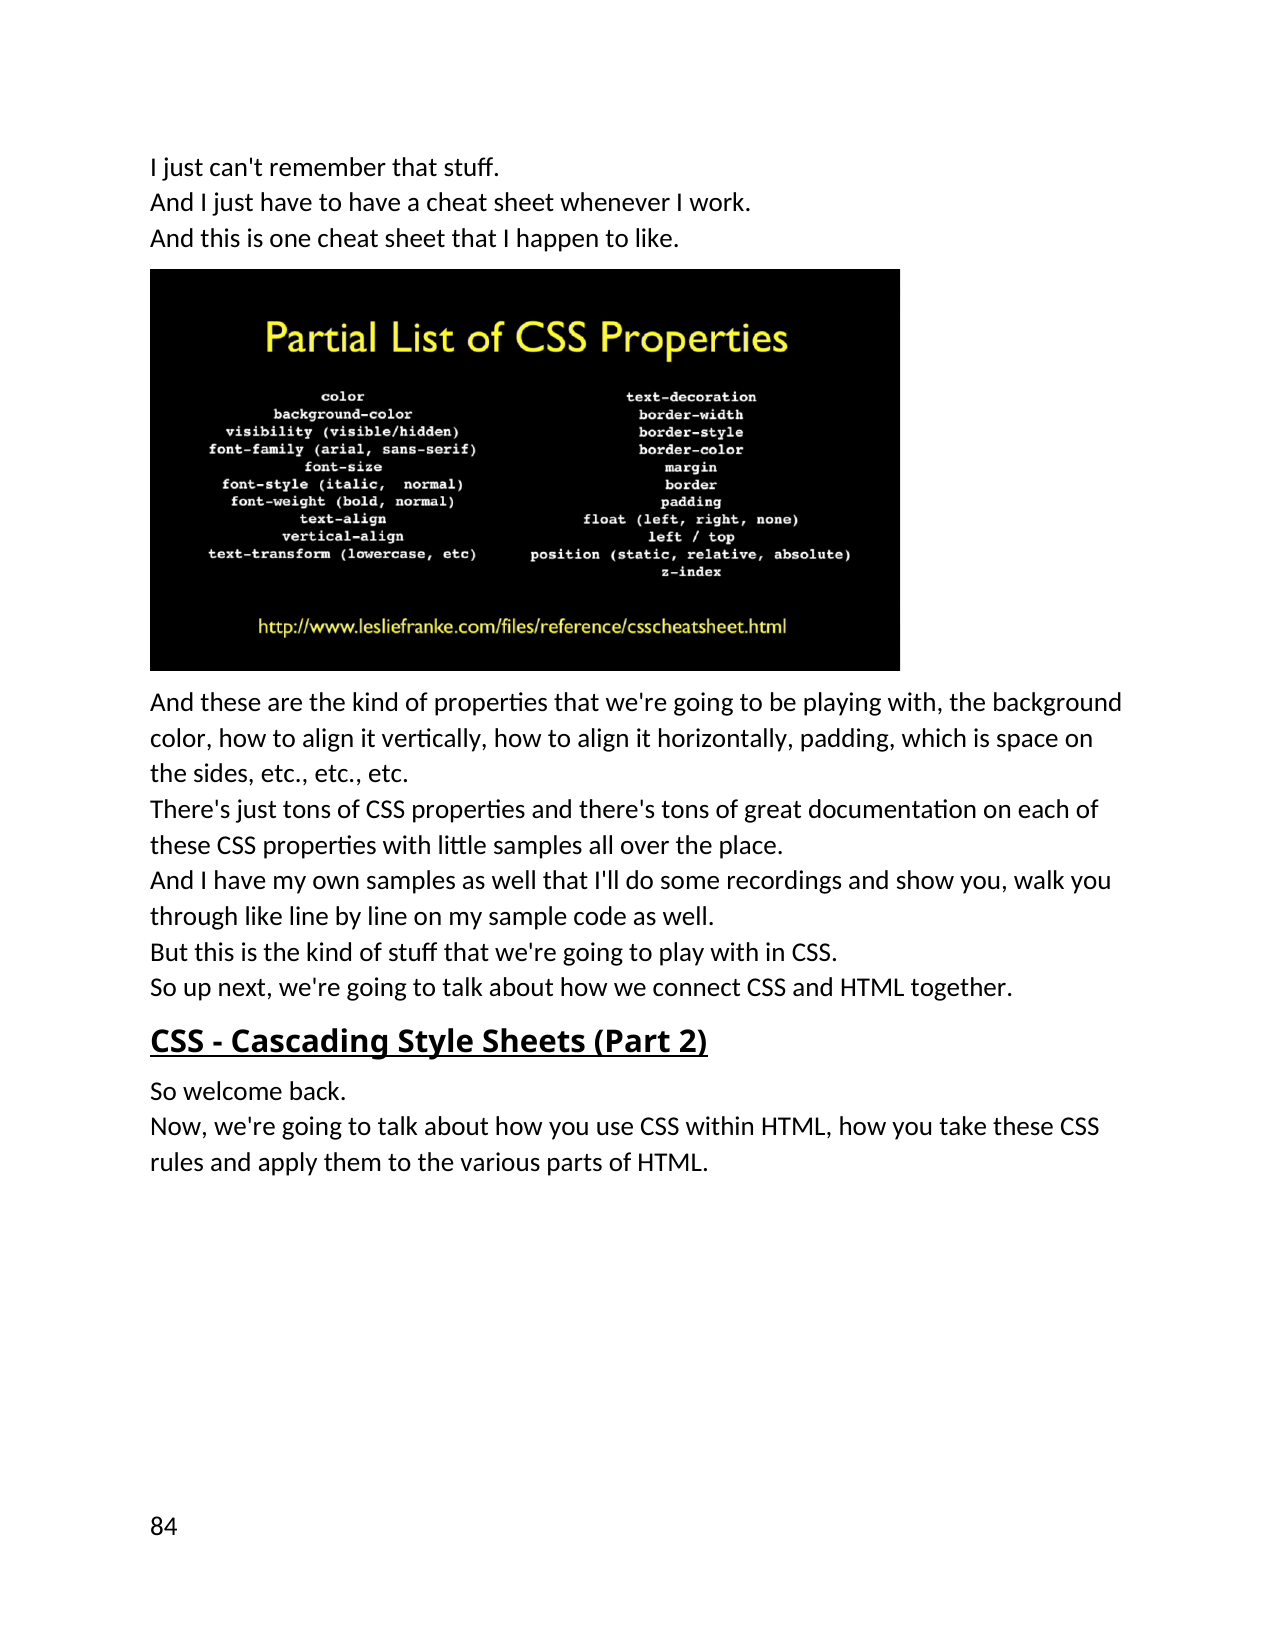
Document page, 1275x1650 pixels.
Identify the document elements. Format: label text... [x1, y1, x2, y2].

text So welcome back. [150, 1074, 1125, 1107]
text There's just tons of CSS properties and there's tons of great documentation on each of these CSS properties with little samples all over the place. [150, 792, 1125, 861]
text I just can't remember that stuff. [150, 150, 1125, 183]
text Now, we're going to talk about how you use CSS within HTML, how you take these CSS rules and apply them to the various parts of HTML. [150, 1109, 1125, 1178]
picture [150, 269, 901, 671]
text And these are the kind of properties that we're going to be playing with, the background color, how to align it vertically, how to align it horizontally, padding, which is space on the sides, etc., etc., etc. [150, 685, 1125, 790]
text But this is the kind of stuff that we're going to play with in CSS. [150, 935, 1125, 968]
text So up next, we're going to talk about how we connect CSS and HTML together. [150, 970, 1125, 1003]
text And I have my own samples as well that I'll do some recordings and show you, walk you through like line by line on my sample code as well. [150, 863, 1125, 932]
text And this is one cheat sheet that I happen to like. [150, 221, 1125, 254]
text And I just have to have a cheat sheet whenever I work. [150, 186, 1125, 219]
subtitle CSS - Cascading Style Sheets (Part 2) [150, 1018, 1125, 1061]
